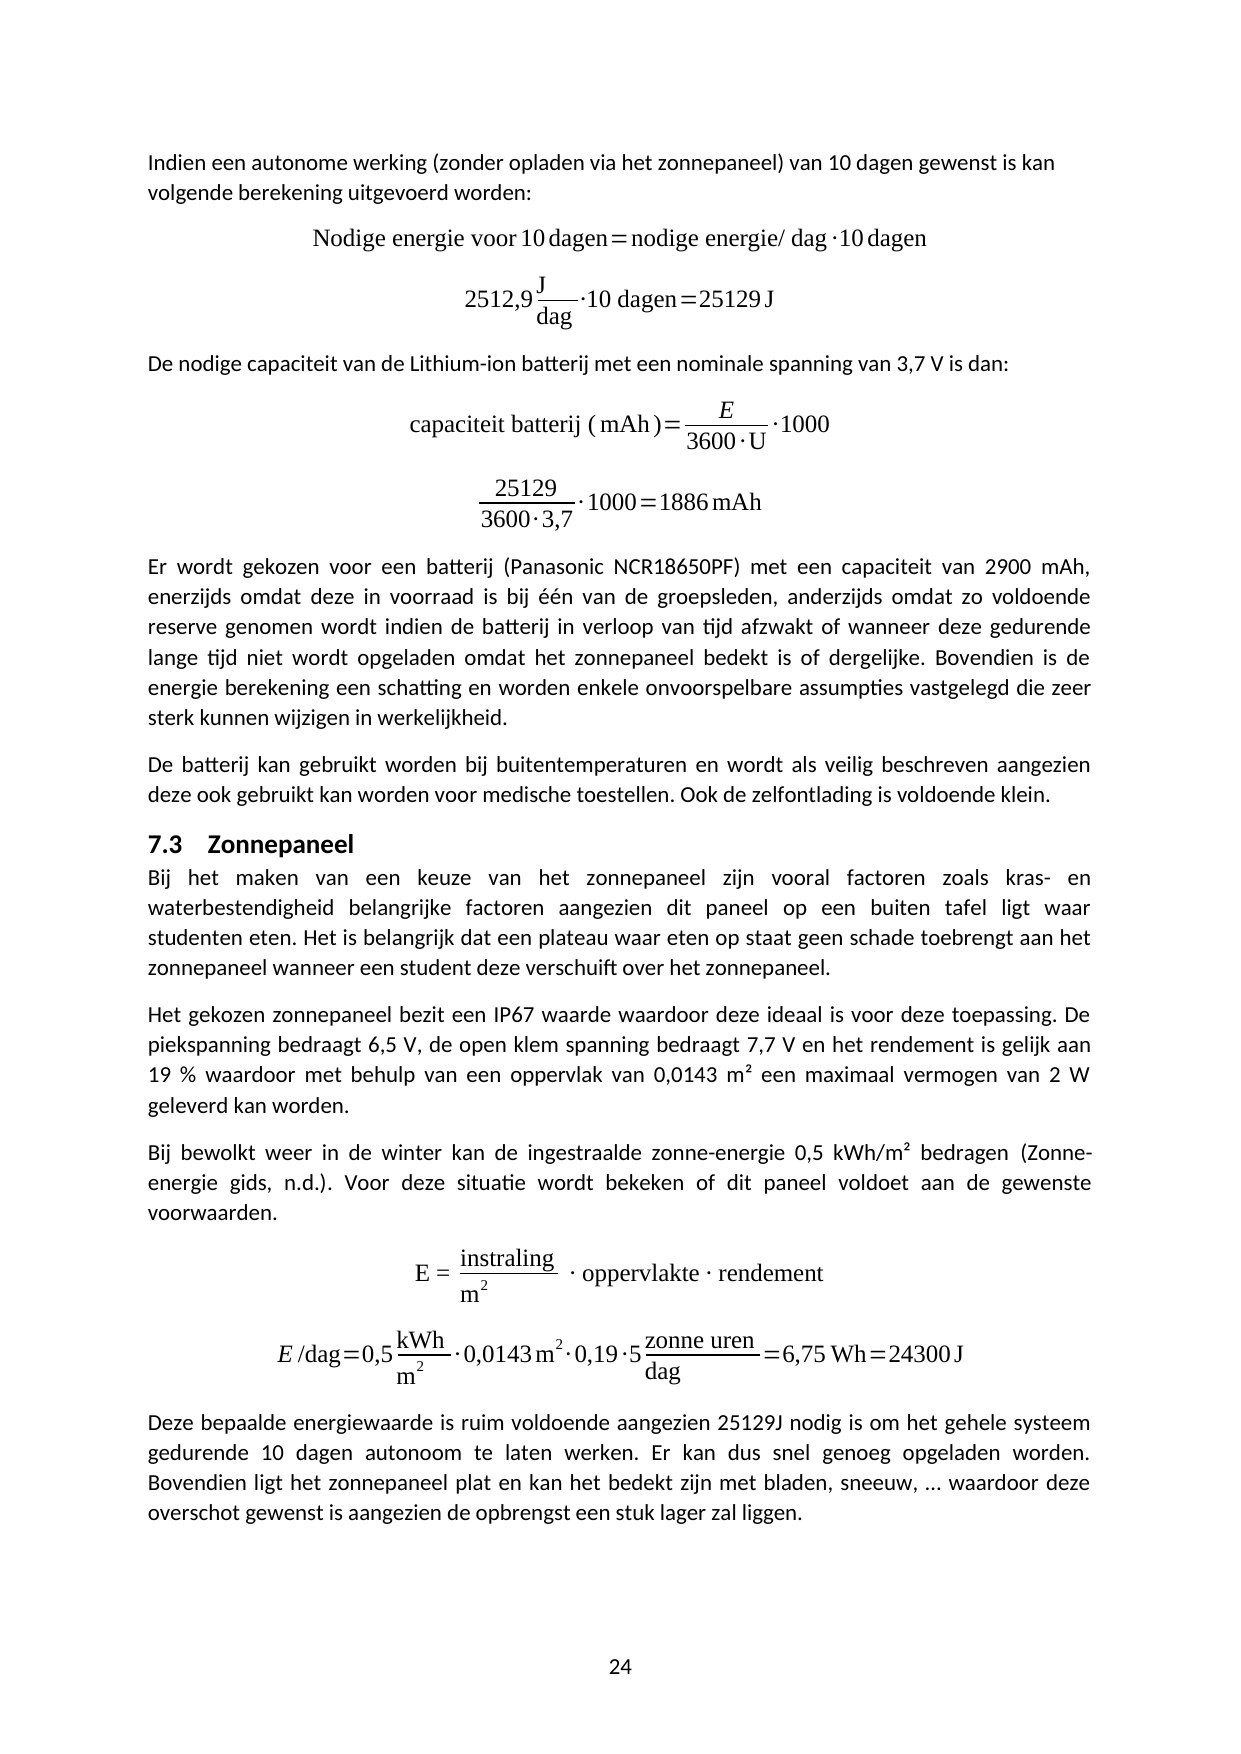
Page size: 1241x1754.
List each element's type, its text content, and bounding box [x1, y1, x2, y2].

text Er wordt gekozen voor een batterij (Panasonic NCR18650PF) met een capaciteit van 2900 mAh, enerzijds omdat deze in voorraad is bij één van de groepsleden, anderzijds omdat zo voldoende reserve genomen wordt indien de batterij in verloop van tijd afzwakt of wanneer deze gedurende lange tijd niet wordt opgeladen omdat het zonnepaneel bedekt is of dergelijke. Bovendien is de energie berekening een schatting en worden enkele onvoorspelbare assumpties vastgelegd die zeer sterk kunnen wijzigen in werkelijkheid. [148, 552, 1092, 731]
text De batterij kan gebruikt worden bij buitentemperaturen en wordt als veilig beschreven aangezien deze ook gebruikt kan worden voor medische toestellen. Ook de zelfontlading is voldoende klein. [148, 750, 1092, 808]
text De nodige capaciteit van de Lithium-ion batterij met een nominale spanning van 3,7 V is dan: [148, 349, 1092, 377]
text Deze bepaalde energiewaarde is ruim voldoende aangezien 25129J nodig is om het gehele systeem gedurende 10 dagen autonoom te laten werken. Er kan dus snel genoeg opgeladen worden. Bovendien ligt het zonnepaneel plat en kan het bedekt zijn met bladen, sneeuw, … waardoor deze overschot gewenst is aangezien de opbrengst een stuk lager zal liggen. [148, 1408, 1092, 1526]
text Het gekozen zonnepaneel bezit een IP67 waarde waardoor deze ideaal is voor deze toepassing. De piekspanning bedraagt 6,5 V, de open klem spanning bedraagt 7,7 V en het rendement is gelijk aan 19 % waardoor met behulp van een oppervlak van 0,0143 m² een maximaal vermogen van 2 W geleverd kan worden. [148, 1000, 1092, 1119]
text Bij het maken van een keuze van het zonnepaneel zijn vooral factoren zoals kras- en waterbestendigheid belangrijke factoren aangezien dit paneel op een buiten tafel ligt waar studenten eten. Het is belangrijk dat een plateau waar eten op staat geen schade toebrengt aan het zonnepaneel wanneer een student deze verschuift over het zonnepaneel. [148, 863, 1092, 981]
subtitle Zonnepaneel [148, 827, 1092, 860]
text Bij bewolkt weer in de winter kan de ingestraalde zonne-energie 0,5 kWh/m² bedragen . Voor deze situatie wordt bekeken of dit paneel voldoet aan de gewenste voorwaarden. [148, 1138, 1092, 1226]
text Indien een autonome werking (zonder opladen via het zonnepaneel) van 10 dagen gewenst is kan volgende berekening uitgevoerd worden: [148, 148, 1092, 206]
